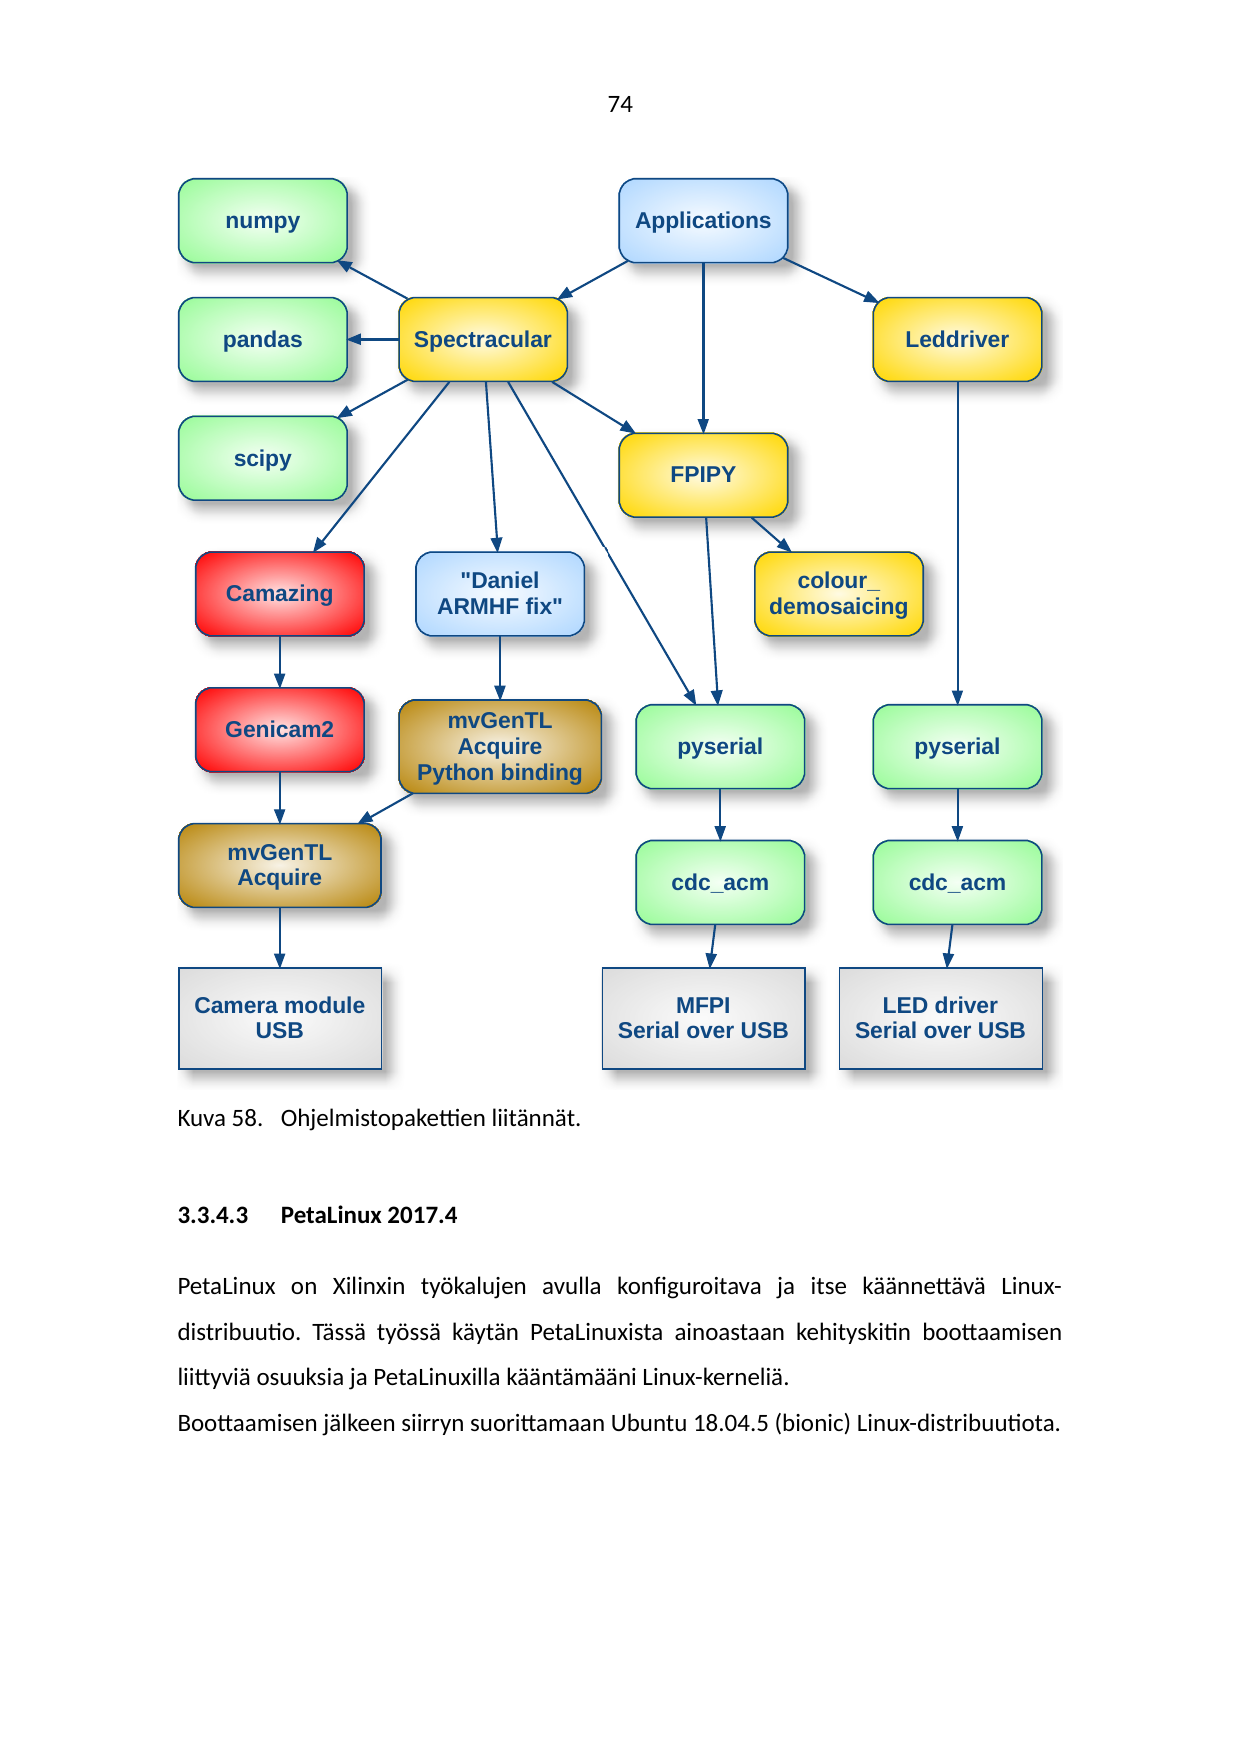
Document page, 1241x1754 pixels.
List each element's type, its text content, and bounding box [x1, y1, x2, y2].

text Boottaamisen jälkeen siirryn suorittamaan Ubuntu 18.04.5 (bionic) Linux-distribuutiota. [177, 1407, 1063, 1438]
subtitle PetaLinux 2017.4 [177, 1199, 1063, 1230]
text PetaLinux on Xilinxin työkalujen avulla konfiguroitava ja itse käännettävä Linux-distribuutio. Tässä työssä käytän PetaLinuxista ainoastaan kehityskitin boottaamisen liittyviä osuuksia ja PetaLinuxilla kääntämääni Linux-kerneliä. [177, 1270, 1063, 1392]
text Kuva 58. Ohjelmistopakettien liitännät. [177, 1102, 1063, 1133]
